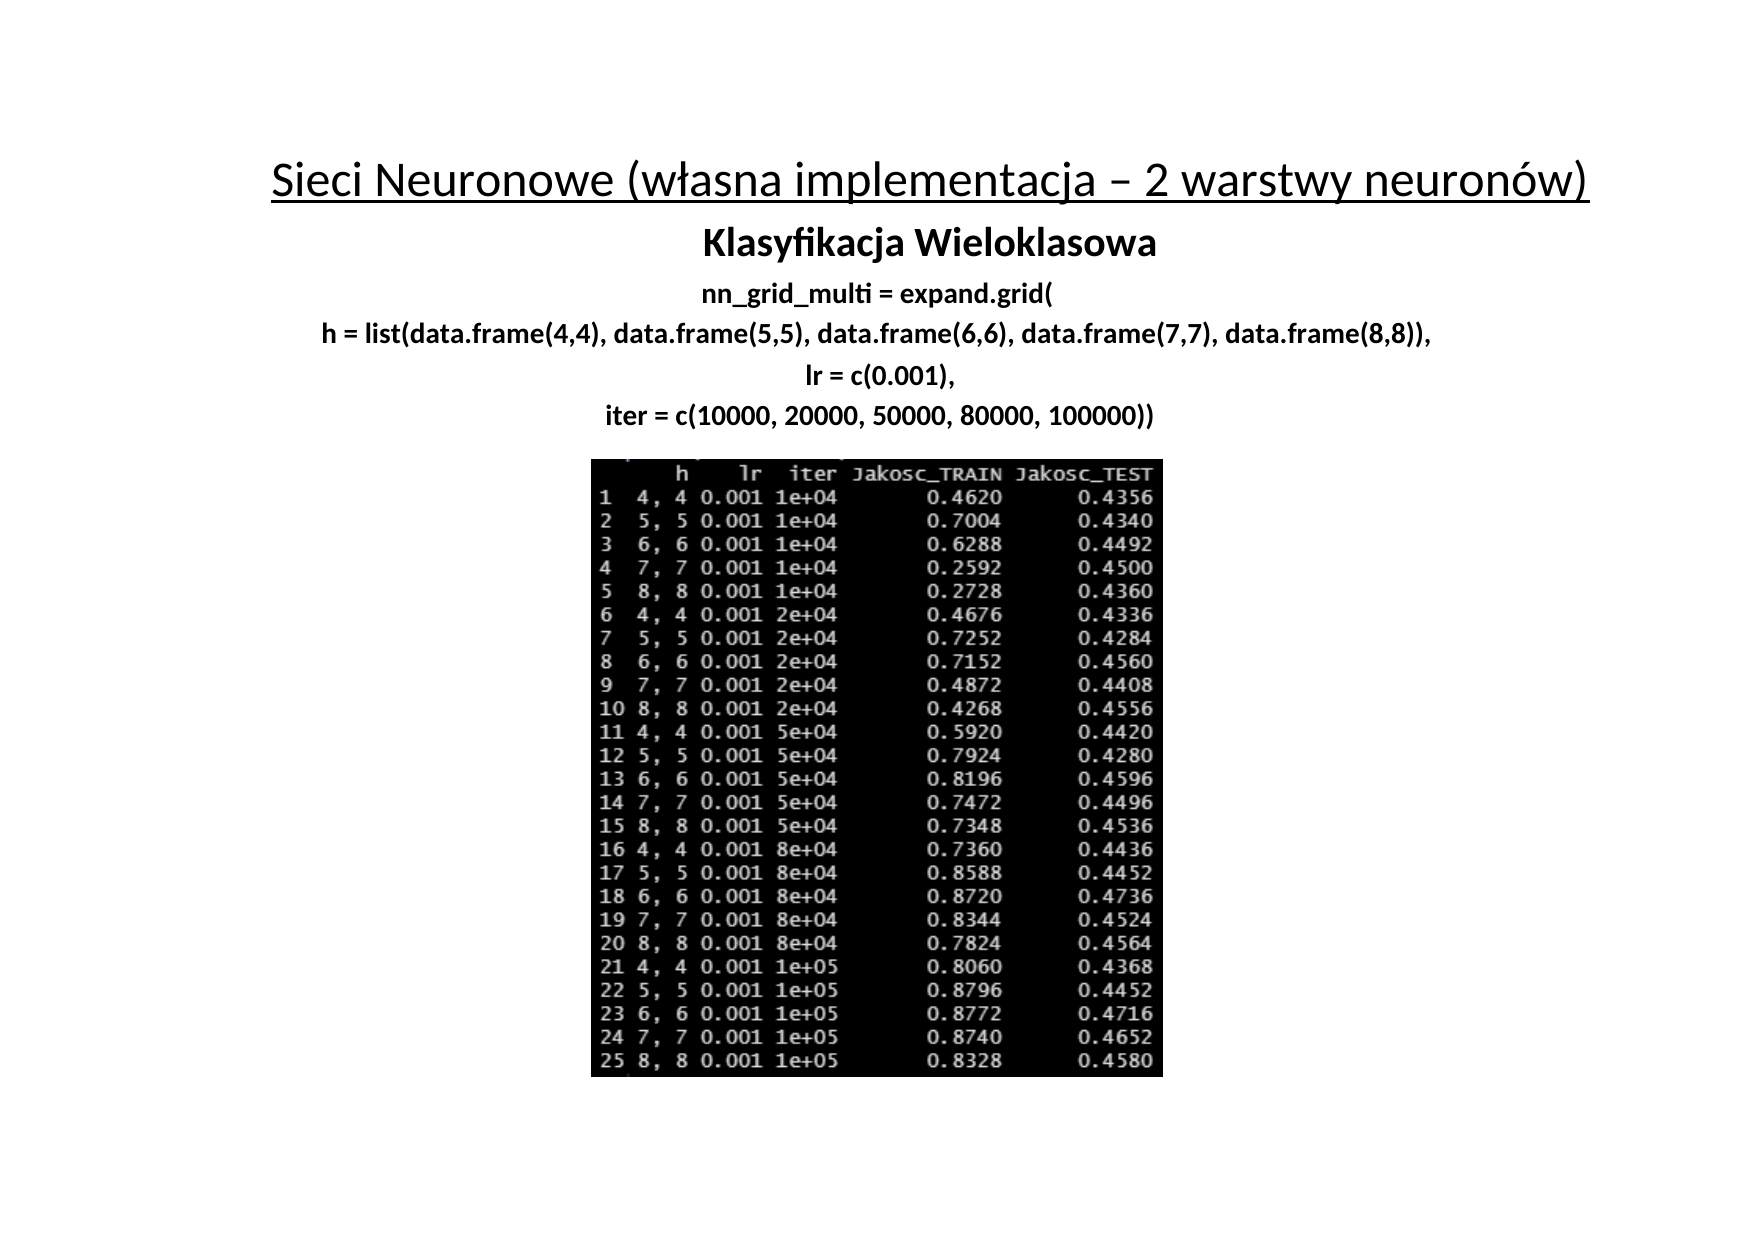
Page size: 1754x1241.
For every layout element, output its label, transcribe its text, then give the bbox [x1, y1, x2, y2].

list Sieci Neuronowe (własna implementacja – 2 warstwy neuronów) Klasyfikacja Wieloklasowa [148, 148, 1713, 267]
text nn_grid_multi = expand.grid( h = list(data.frame(4,4), data.frame(5,5), data.frame(6,6), data.frame(7,7), data.frame(8,8)), lr = c(0.001), iter = c(10000, 20000, 50000, 80000, 100000)) [148, 275, 1606, 433]
picture [591, 459, 1163, 1077]
